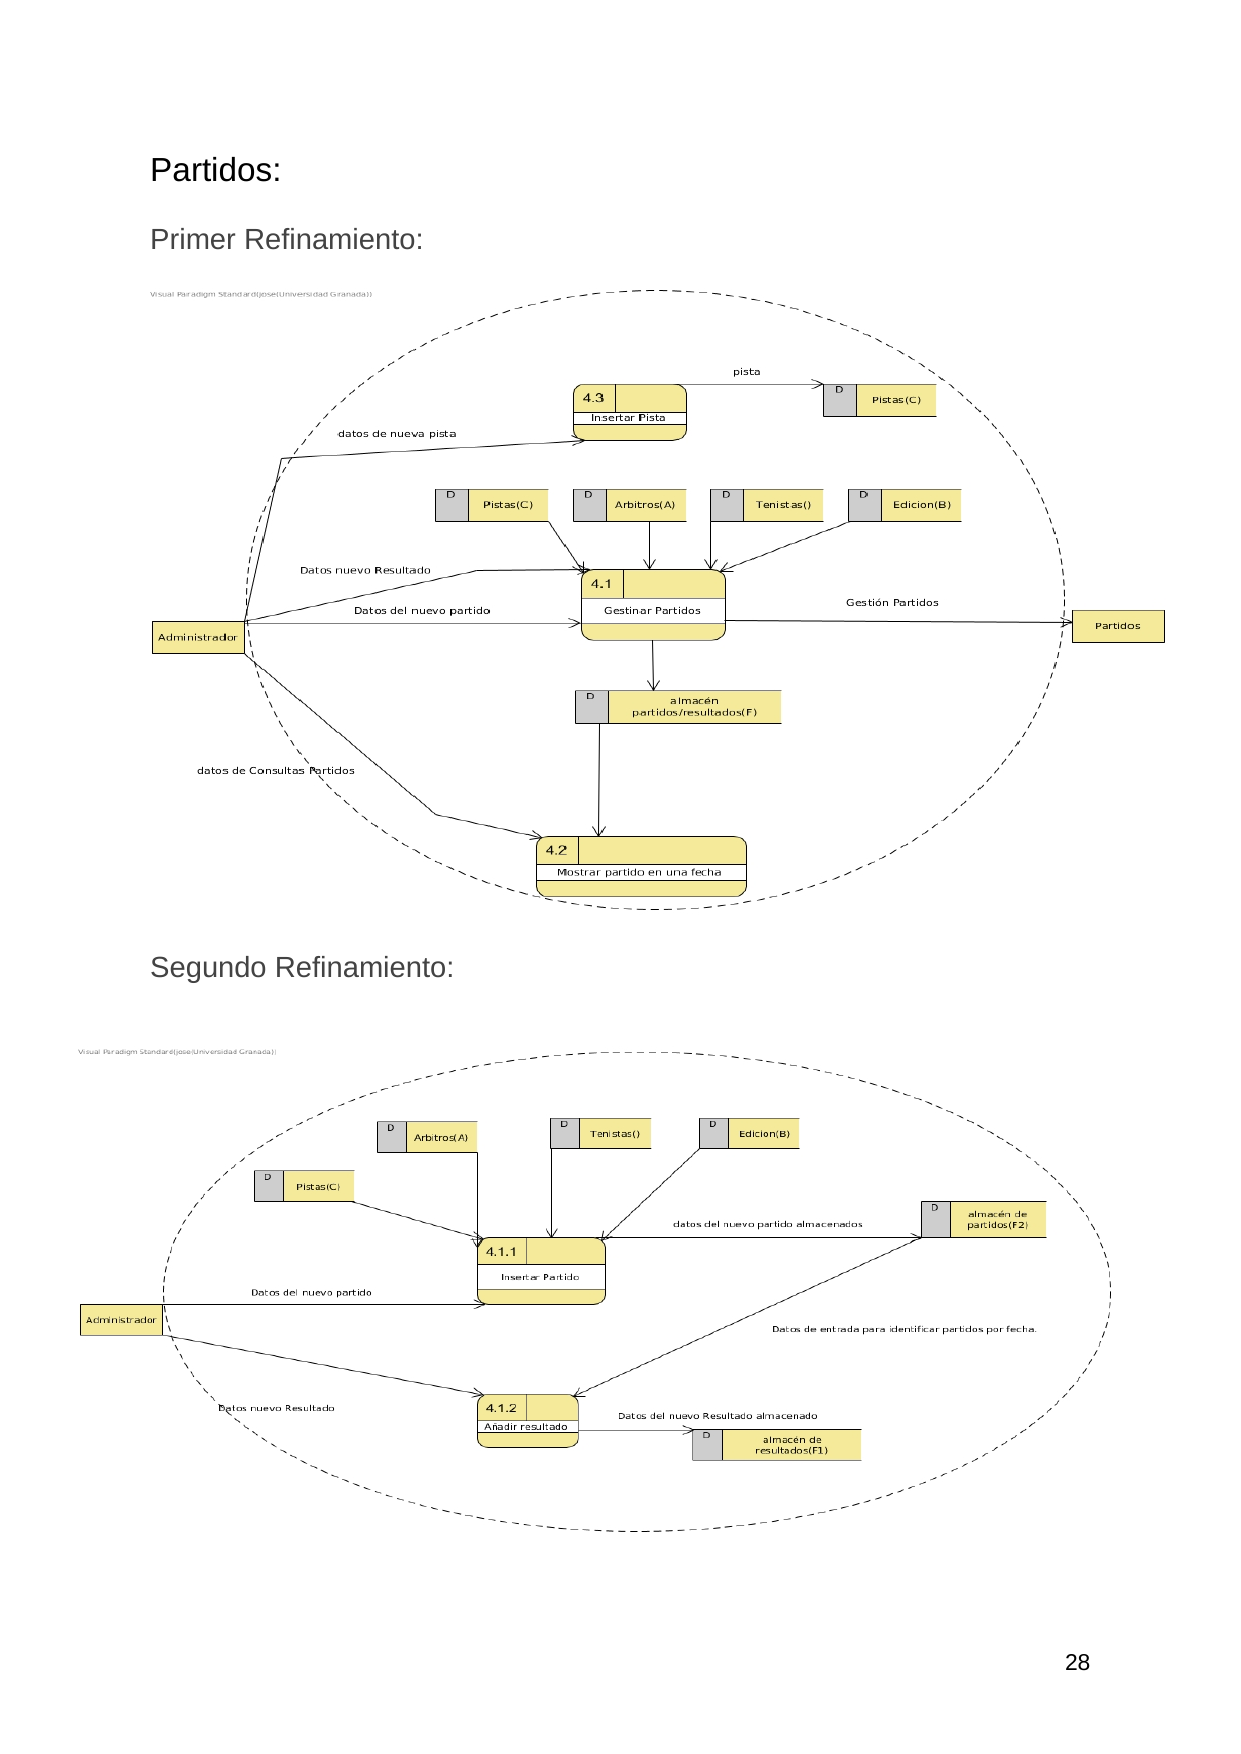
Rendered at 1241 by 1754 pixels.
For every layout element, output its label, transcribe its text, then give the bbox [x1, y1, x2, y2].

subtitle Partidos: [150, 150, 1090, 188]
picture [150, 288, 1168, 917]
subtitle Primer Refinamiento: [150, 222, 1090, 255]
subtitle Segundo Refinamiento: [150, 950, 1090, 984]
picture [78, 1046, 1120, 1539]
